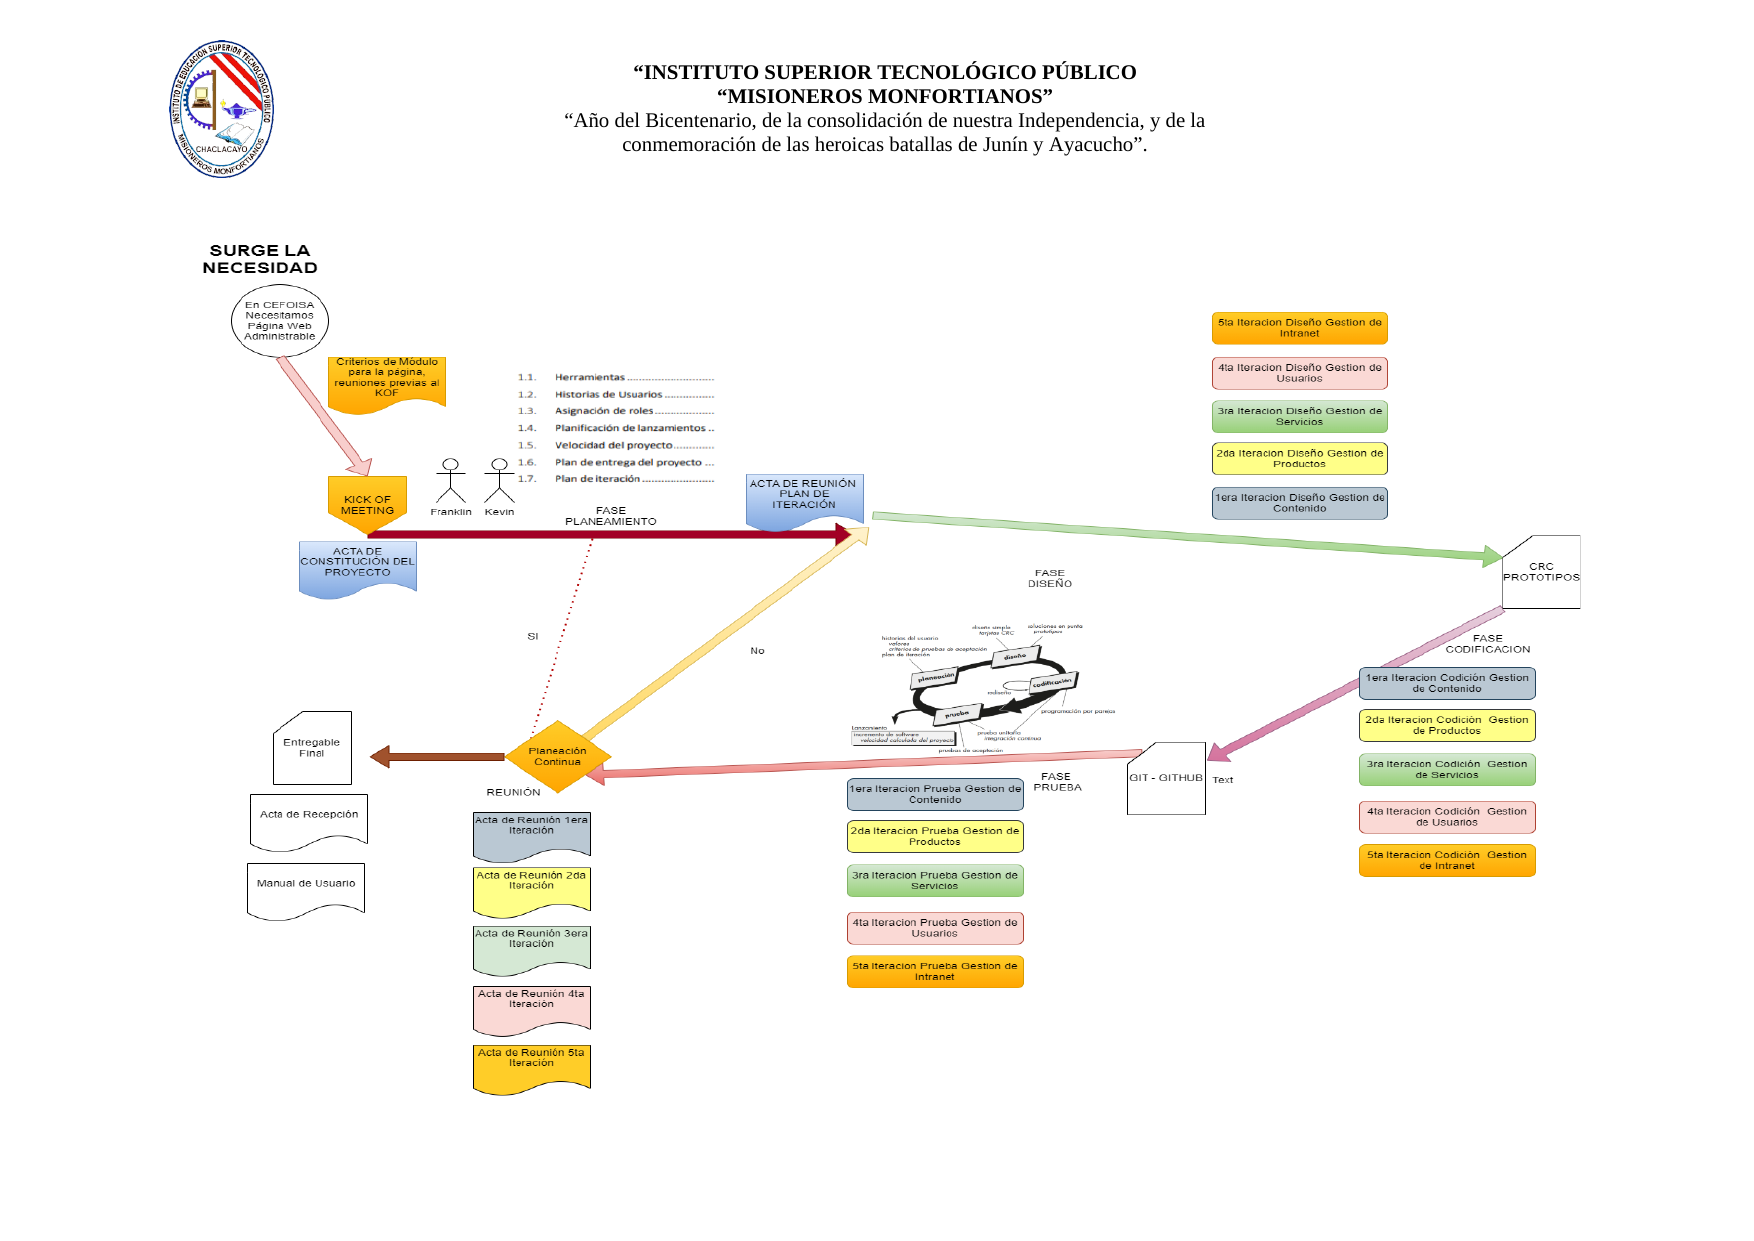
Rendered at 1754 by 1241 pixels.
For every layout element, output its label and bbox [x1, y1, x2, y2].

picture [202, 241, 1581, 1096]
picture [169, 40, 274, 178]
